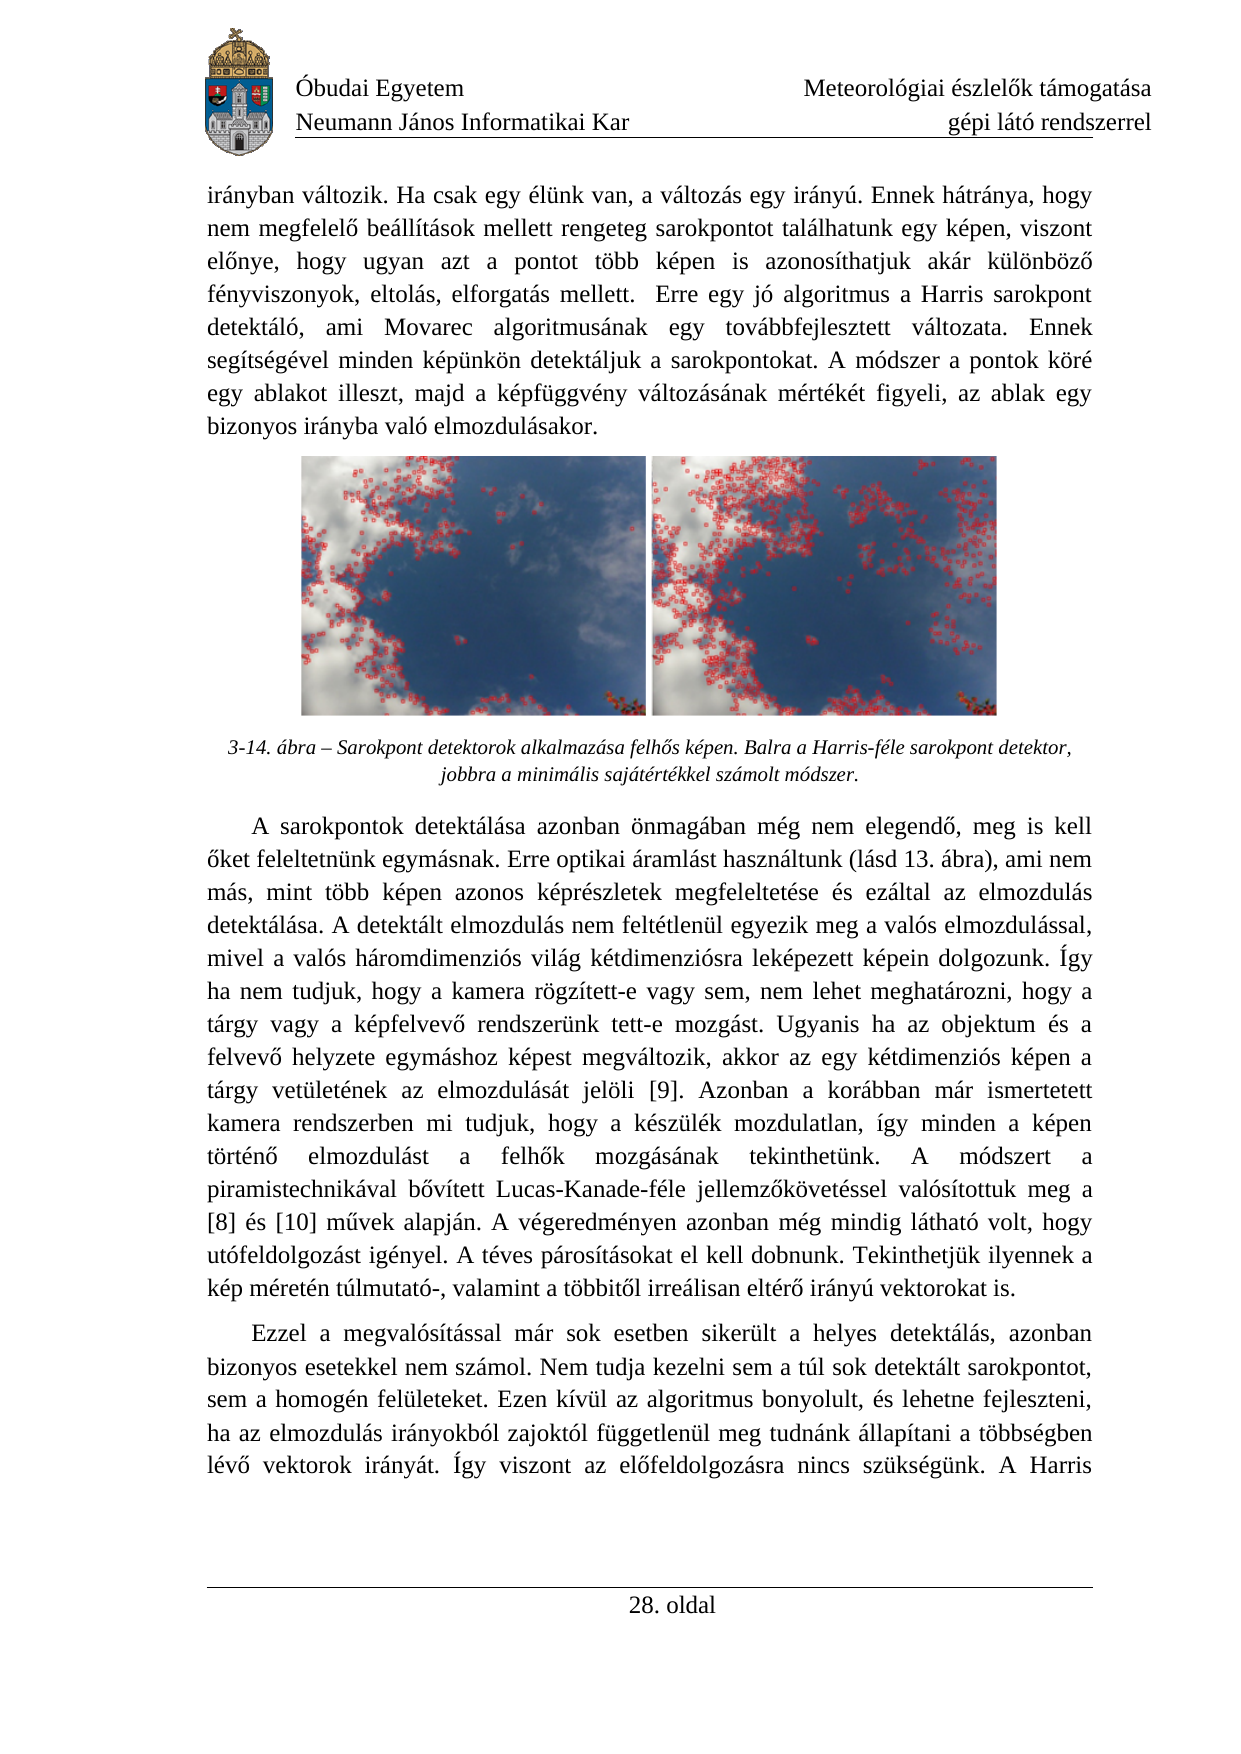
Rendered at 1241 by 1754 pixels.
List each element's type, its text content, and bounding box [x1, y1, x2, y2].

text A sarokpontok detektálása azonban önmagában még nem elegendő, meg is kell őket feleltetnünk egymásnak. Erre optikai áramlást használtunk (lásd 13. ábra), ami nem más, mint több képen azonos képrészletek megfeleltetése és ezáltal az elmozdulás detektálása. A detektált elmozdulás nem feltétlenül egyezik meg a valós elmozdulással, mivel a valós háromdimenziós világ kétdimenziósra leképezett képein dolgozunk. Így ha nem tudjuk, hogy a kamera rögzített-e vagy sem, nem lehet meghatározni, hogy a tárgy vagy a képfelvevő rendszerünk tett-e mozgást. Ugyanis ha az objektum és a felvevő helyzete egymáshoz képest megváltozik, akkor az egy kétdimenziós képen a tárgy vetületének az elmozdulását jelöli [9]. Azonban a korábban már ismertetett kamera rendszerben mi tudjuk, hogy a készülék mozdulatlan, így minden a képen történő elmozdulást a felhők mozgásának tekinthetünk. A módszert a piramistechnikával bővített Lucas-Kanade-féle jellemzőkövetéssel valósítottuk meg a [8] és [10] művek alapján. A végeredményen azonban még mindig látható volt, hogy utófeldolgozást igényel. A téves párosításokat el kell dobnunk. Tekinthetjük ilyennek a kép méretén túlmutató-, valamint a többitől irreálisan eltérő irányú vektorokat is. [207, 811, 1093, 1302]
picture [205, 28, 275, 157]
picture [301, 456, 999, 718]
